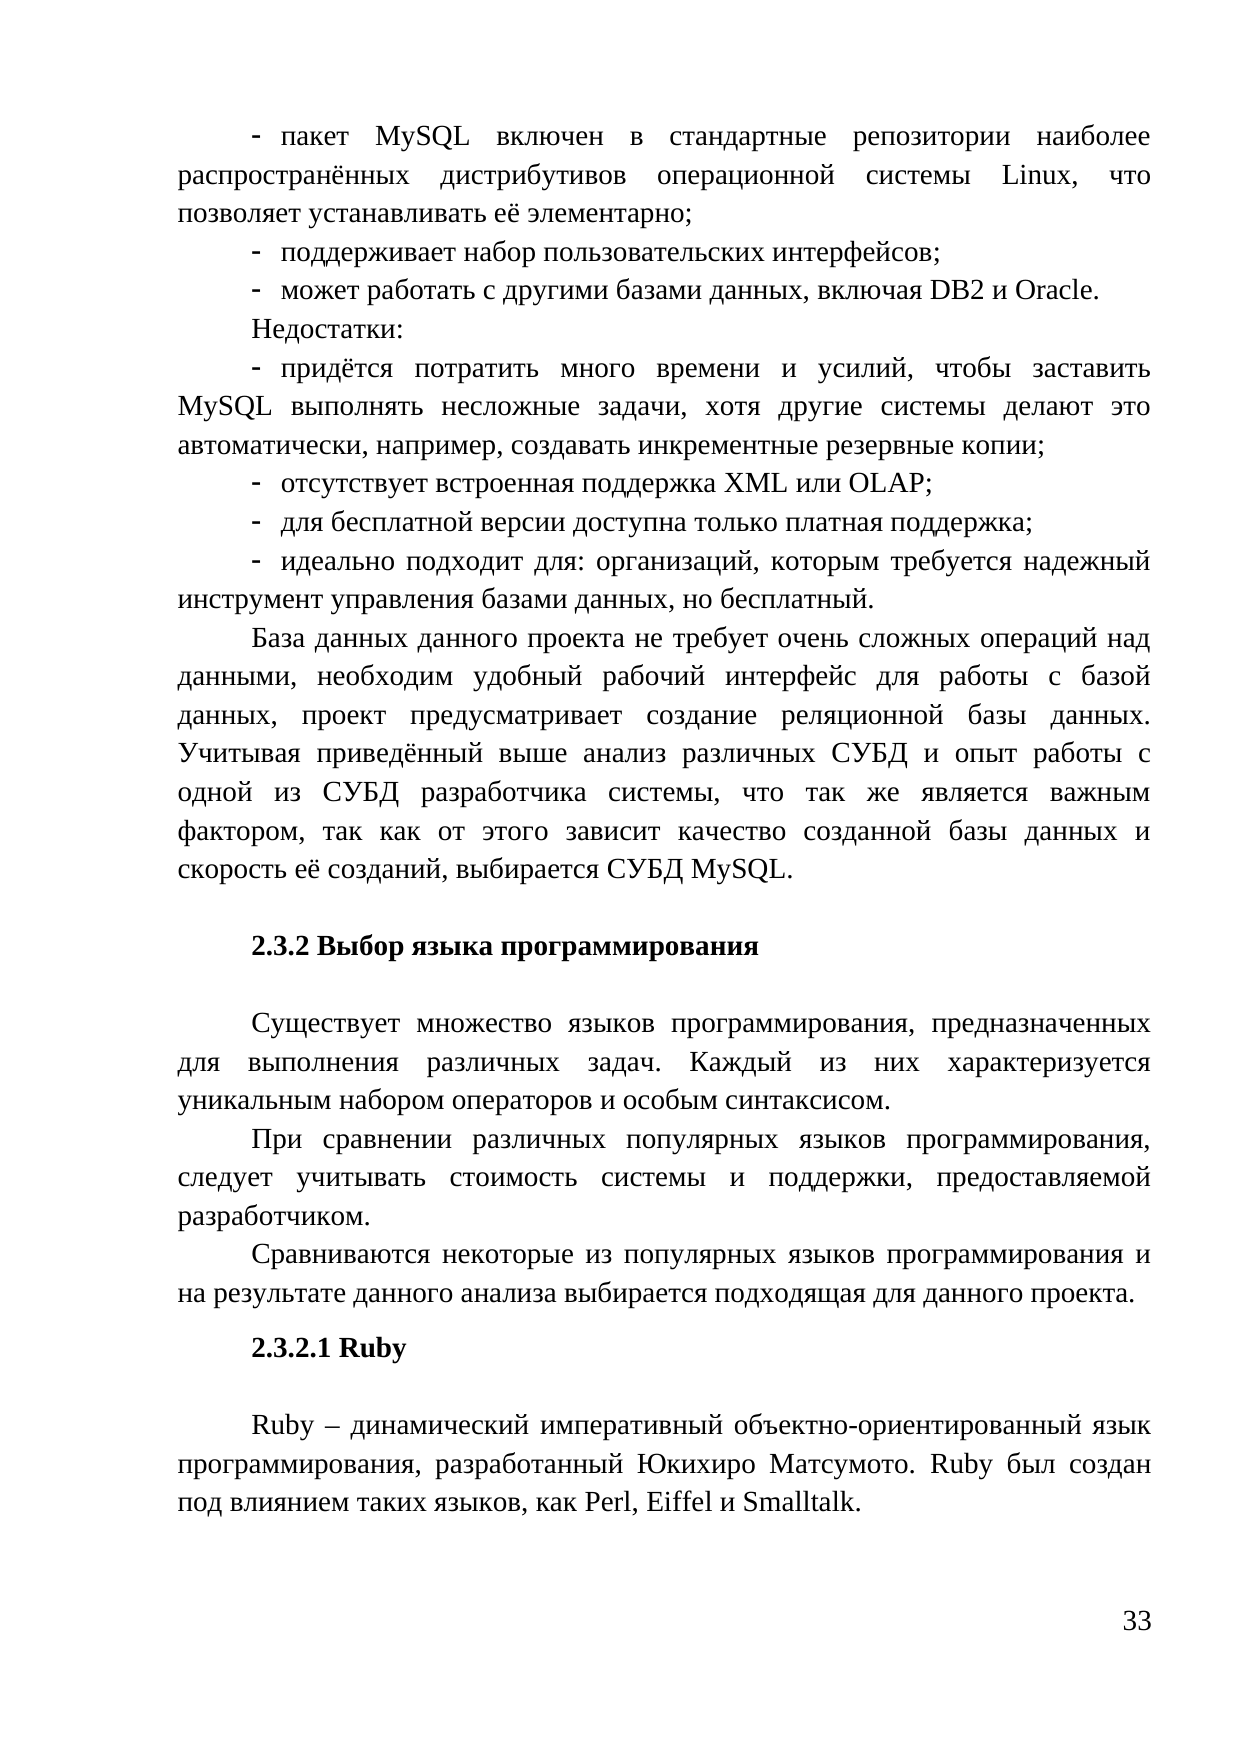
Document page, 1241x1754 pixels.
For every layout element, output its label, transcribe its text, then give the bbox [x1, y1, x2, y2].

text При сравнении различных популярных языков программирования, следует учитывать стоимость системы и поддержки, предоставляемой разработчиком. [177, 1121, 1152, 1232]
text Существует множество языков программирования, предназначенных для выполнения различных задач. Каждый из них характеризуется уникальным набором операторов и особым синтаксисом. [177, 1005, 1152, 1116]
list придётся потратить много времени и усилий, чтобы заставить MySQL выполнять несложные задачи, хотя другие системы делают это автоматически, например, создавать инкрементные резервные копии; [177, 350, 1152, 460]
subtitle 2.3.2 Выбор языка программирования [251, 928, 1152, 962]
text Недостатки: [177, 311, 1152, 345]
list поддерживает набор пользовательских интерфейсов; [177, 234, 1152, 267]
list пакет MySQL включен в стандартные репозитории наиболее распространённых дистрибутивов операционной системы Linux, что позволяет устанавливать её элементарно; [177, 118, 1152, 229]
text Сравниваются некоторые из популярных языков программирования и на результате данного анализа выбирается подходящая для данного проекта. [177, 1237, 1152, 1309]
list для бесплатной версии доступна только платная поддержка; [177, 504, 1152, 538]
list идеально подходит для: организаций, которым требуется надежный инструмент управления базами данных, но бесплатный. [177, 543, 1152, 615]
text Ruby – динамический императивный объектно-ориентированный язык программирования, разработанный Юкихиро Матсумото. Ruby был создан под влиянием таких языков, как Perl, Eiffel и Smalltalk. [177, 1407, 1152, 1518]
text База данных данного проекта не требует очень сложных операций над данными, необходим удобный рабочий интерфейс для работы с базой данных, проект предусматривает создание реляционной базы данных. Учитывая приведённый выше анализ различных СУБД и опыт работы с одной из СУБД разработчика системы, что так же является важным фактором, так как от этого зависит качество созданной базы данных и скорость её созданий, выбирается СУБД MySQL. [177, 620, 1152, 885]
list отсутствует встроенная поддержка XML или OLAP; [177, 465, 1152, 499]
text 2.3.2.1 Ruby [177, 1330, 1152, 1364]
list может работать с другими базами данных, включая DB2 и Oracle. [177, 272, 1152, 306]
